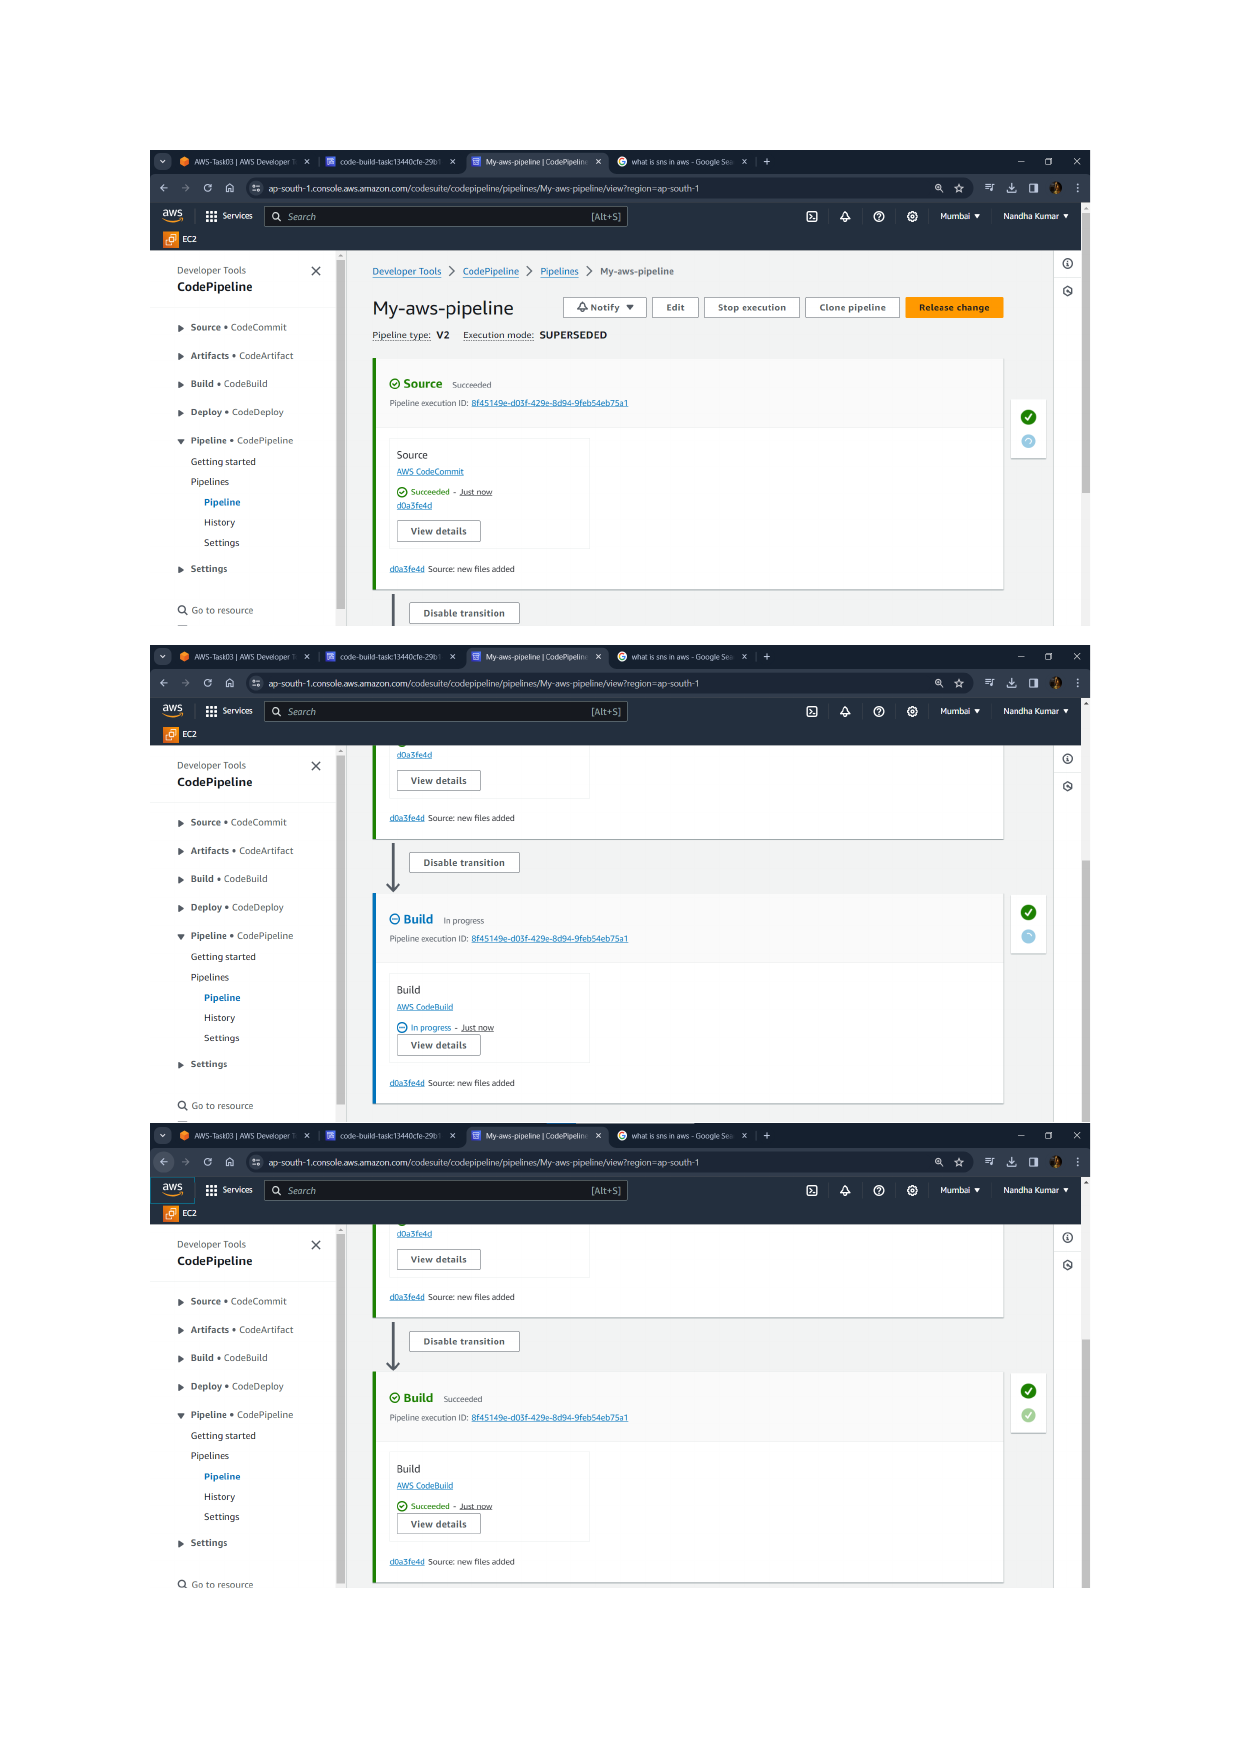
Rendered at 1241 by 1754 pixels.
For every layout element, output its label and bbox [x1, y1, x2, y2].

picture [150, 1123, 1091, 1588]
picture [150, 150, 1091, 626]
picture [150, 645, 1091, 1122]
